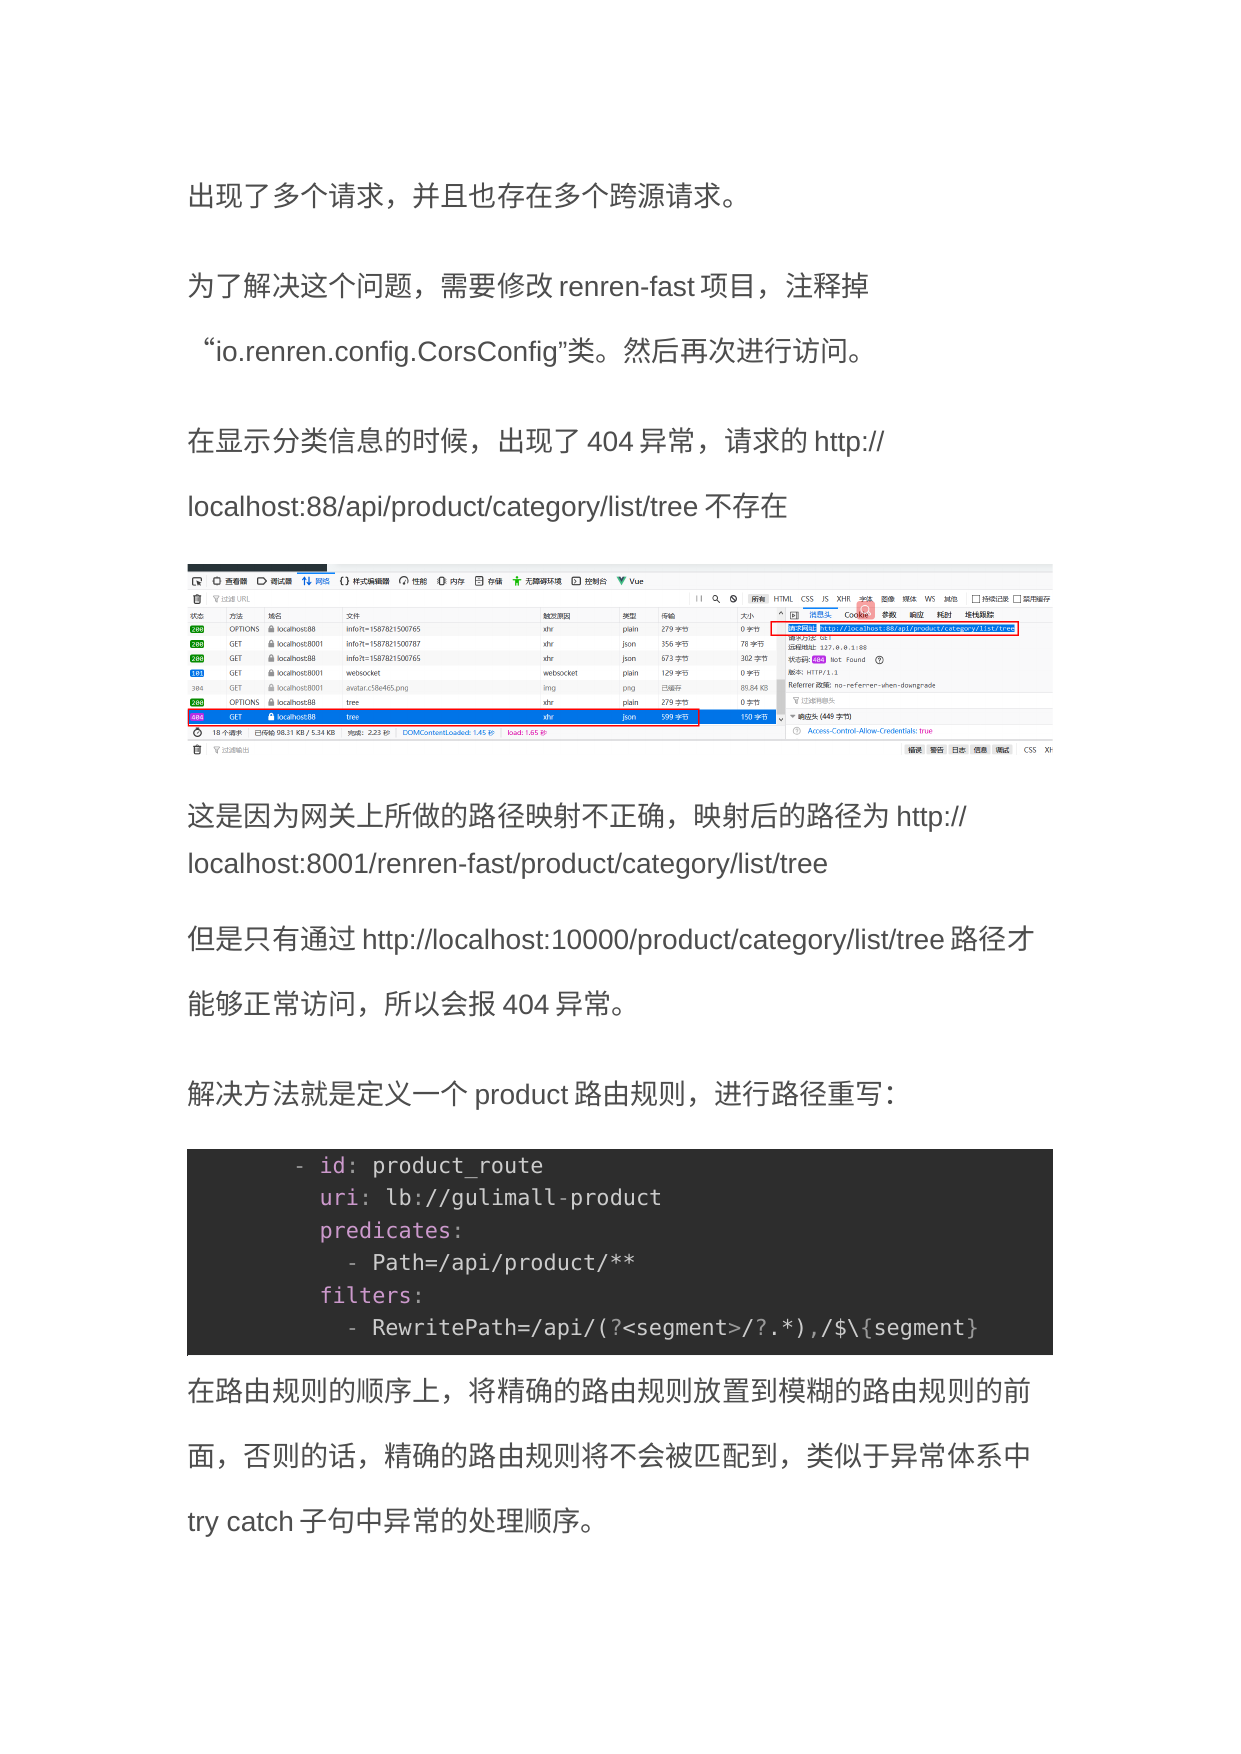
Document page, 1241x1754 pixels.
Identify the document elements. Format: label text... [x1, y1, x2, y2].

picture [187, 564, 1053, 755]
text predicates: [187, 1214, 1053, 1247]
text 在显示分类信息的时候，出现了404异常，请求的http://localhost:88/api/product/category/list/tree不存在 [187, 407, 1053, 537]
text 出现了多个请求，并且也存在多个跨源请求。 [187, 162, 1053, 227]
text - id: product_route [187, 1149, 1053, 1182]
text 但是只有通过http://localhost:10000/product/category/list/tree路径才能够正常访问，所以会报404异常。 [187, 904, 1053, 1034]
text 解决方法就是定义一个product路由规则，进行路径重写： [187, 1059, 1053, 1124]
text uri: lb://gulimall-product [187, 1182, 1053, 1214]
text filters: [187, 1279, 1053, 1312]
text 这是因为网关上所做的路径映射不正确，映射后的路径为http://localhost:8001/renren-fast/product/category/list/tree [187, 782, 1053, 879]
text - RewritePath=/api/(?<segment>/?.*),/$\{segment} [187, 1312, 1053, 1356]
text 在路由规则的顺序上，将精确的路由规则放置到模糊的路由规则的前面，否则的话，精确的路由规则将不会被匹配到，类似于异常体系中try catch子句中异常的处理顺序。 [187, 1356, 1053, 1551]
text 为了解决这个问题，需要修改renren-fast项目，注释掉“io.renren.config.CorsConfig”类。然后再次进行访问。 [187, 252, 1053, 382]
text - Path=/api/product/** [187, 1247, 1053, 1279]
